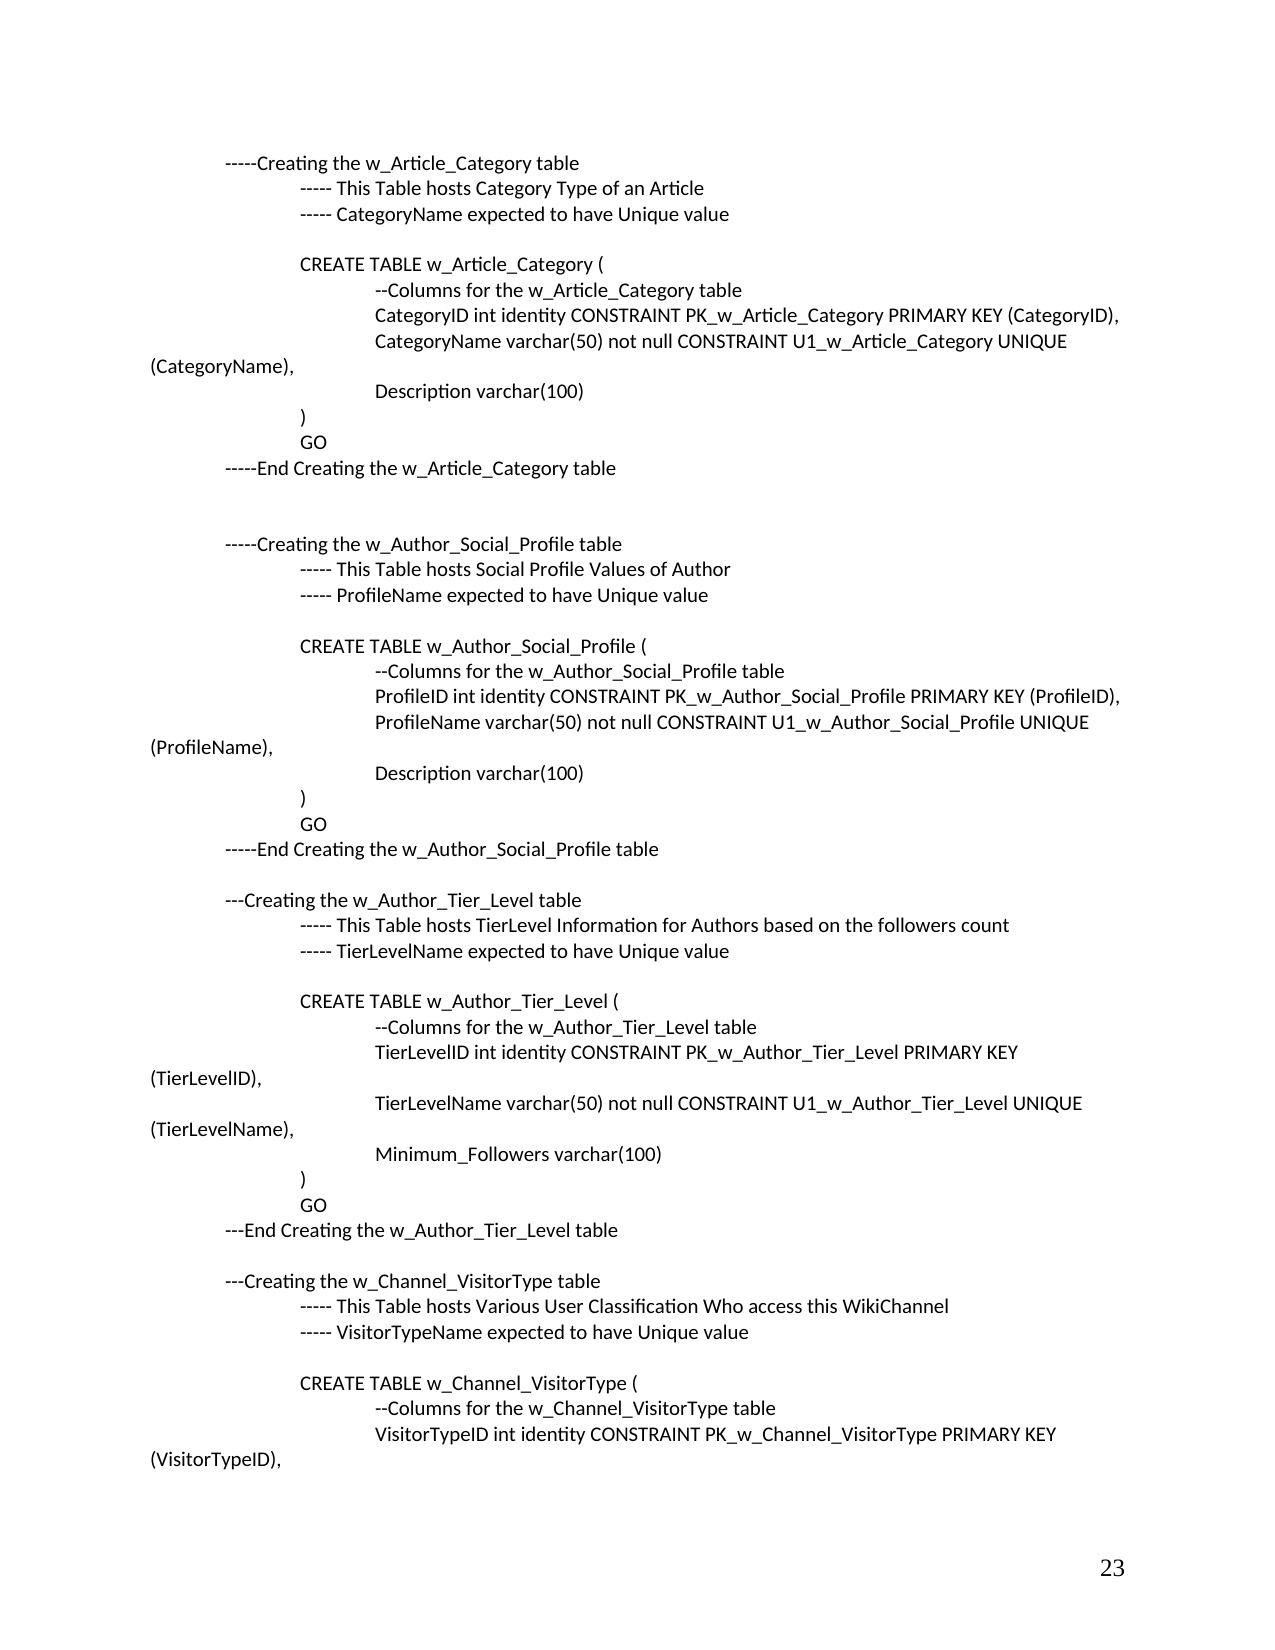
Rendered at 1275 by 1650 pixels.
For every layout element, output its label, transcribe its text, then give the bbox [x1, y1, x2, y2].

text ----- CategoryName expected to have Unique value [150, 201, 1125, 226]
text VisitorTypeID int identity CONSTRAINT PK_w_Channel_VisitorType PRIMARY KEY (VisitorTypeID), [150, 1421, 1125, 1472]
text --Columns for the w_Author_Social_Profile table [150, 658, 1125, 684]
text ----- VisitorTypeName expected to have Unique value [150, 1319, 1125, 1344]
text Minimum_Followers varchar(100) [150, 1141, 1125, 1167]
text Description varchar(100) [150, 379, 1125, 404]
text --Columns for the w_Channel_VisitorType table [150, 1395, 1125, 1421]
text CREATE TABLE w_Article_Category ( [150, 252, 1125, 277]
text ) [150, 785, 1125, 811]
text ---Creating the w_Channel_VisitorType table [150, 1268, 1125, 1294]
text --Columns for the w_Author_Tier_Level table [150, 1014, 1125, 1039]
text -----Creating the w_Author_Social_Profile table [150, 531, 1125, 557]
text ---Creating the w_Author_Tier_Level table [150, 887, 1125, 912]
text CategoryID int identity CONSTRAINT PK_w_Article_Category PRIMARY KEY (CategoryID), [150, 302, 1125, 328]
text CREATE TABLE w_Channel_VisitorType ( [150, 1370, 1125, 1395]
text --Columns for the w_Article_Category table [150, 277, 1125, 302]
text ) [150, 404, 1125, 429]
text TierLevelName varchar(50) not null CONSTRAINT U1_w_Author_Tier_Level UNIQUE (TierLevelName), [150, 1090, 1125, 1141]
text -----End Creating the w_Article_Category table [150, 455, 1125, 480]
text -----Creating the w_Article_Category table [150, 150, 1125, 175]
text CREATE TABLE w_Author_Social_Profile ( [150, 633, 1125, 658]
text -----End Creating the w_Author_Social_Profile table [150, 836, 1125, 862]
text TierLevelID int identity CONSTRAINT PK_w_Author_Tier_Level PRIMARY KEY (TierLevelID), [150, 1039, 1125, 1090]
text GO [150, 429, 1125, 455]
text ProfileName varchar(50) not null CONSTRAINT U1_w_Author_Social_Profile UNIQUE (ProfileName), [150, 709, 1125, 760]
text CREATE TABLE w_Author_Tier_Level ( [150, 989, 1125, 1014]
text ----- This Table hosts Various User Classification Who access this WikiChannel [150, 1294, 1125, 1319]
text ---End Creating the w_Author_Tier_Level table [150, 1217, 1125, 1243]
text ----- TierLevelName expected to have Unique value [150, 938, 1125, 963]
text ) [150, 1167, 1125, 1192]
text GO [150, 1192, 1125, 1217]
text ProfileID int identity CONSTRAINT PK_w_Author_Social_Profile PRIMARY KEY (ProfileID), [150, 684, 1125, 709]
text ----- This Table hosts TierLevel Information for Authors based on the followers count [150, 912, 1125, 938]
text CategoryName varchar(50) not null CONSTRAINT U1_w_Article_Category UNIQUE (CategoryName), [150, 328, 1125, 379]
text Description varchar(100) [150, 760, 1125, 785]
text ----- ProfileName expected to have Unique value [150, 582, 1125, 607]
text ----- This Table hosts Social Profile Values of Author [150, 557, 1125, 582]
text GO [150, 811, 1125, 836]
text ----- This Table hosts Category Type of an Article [150, 175, 1125, 201]
